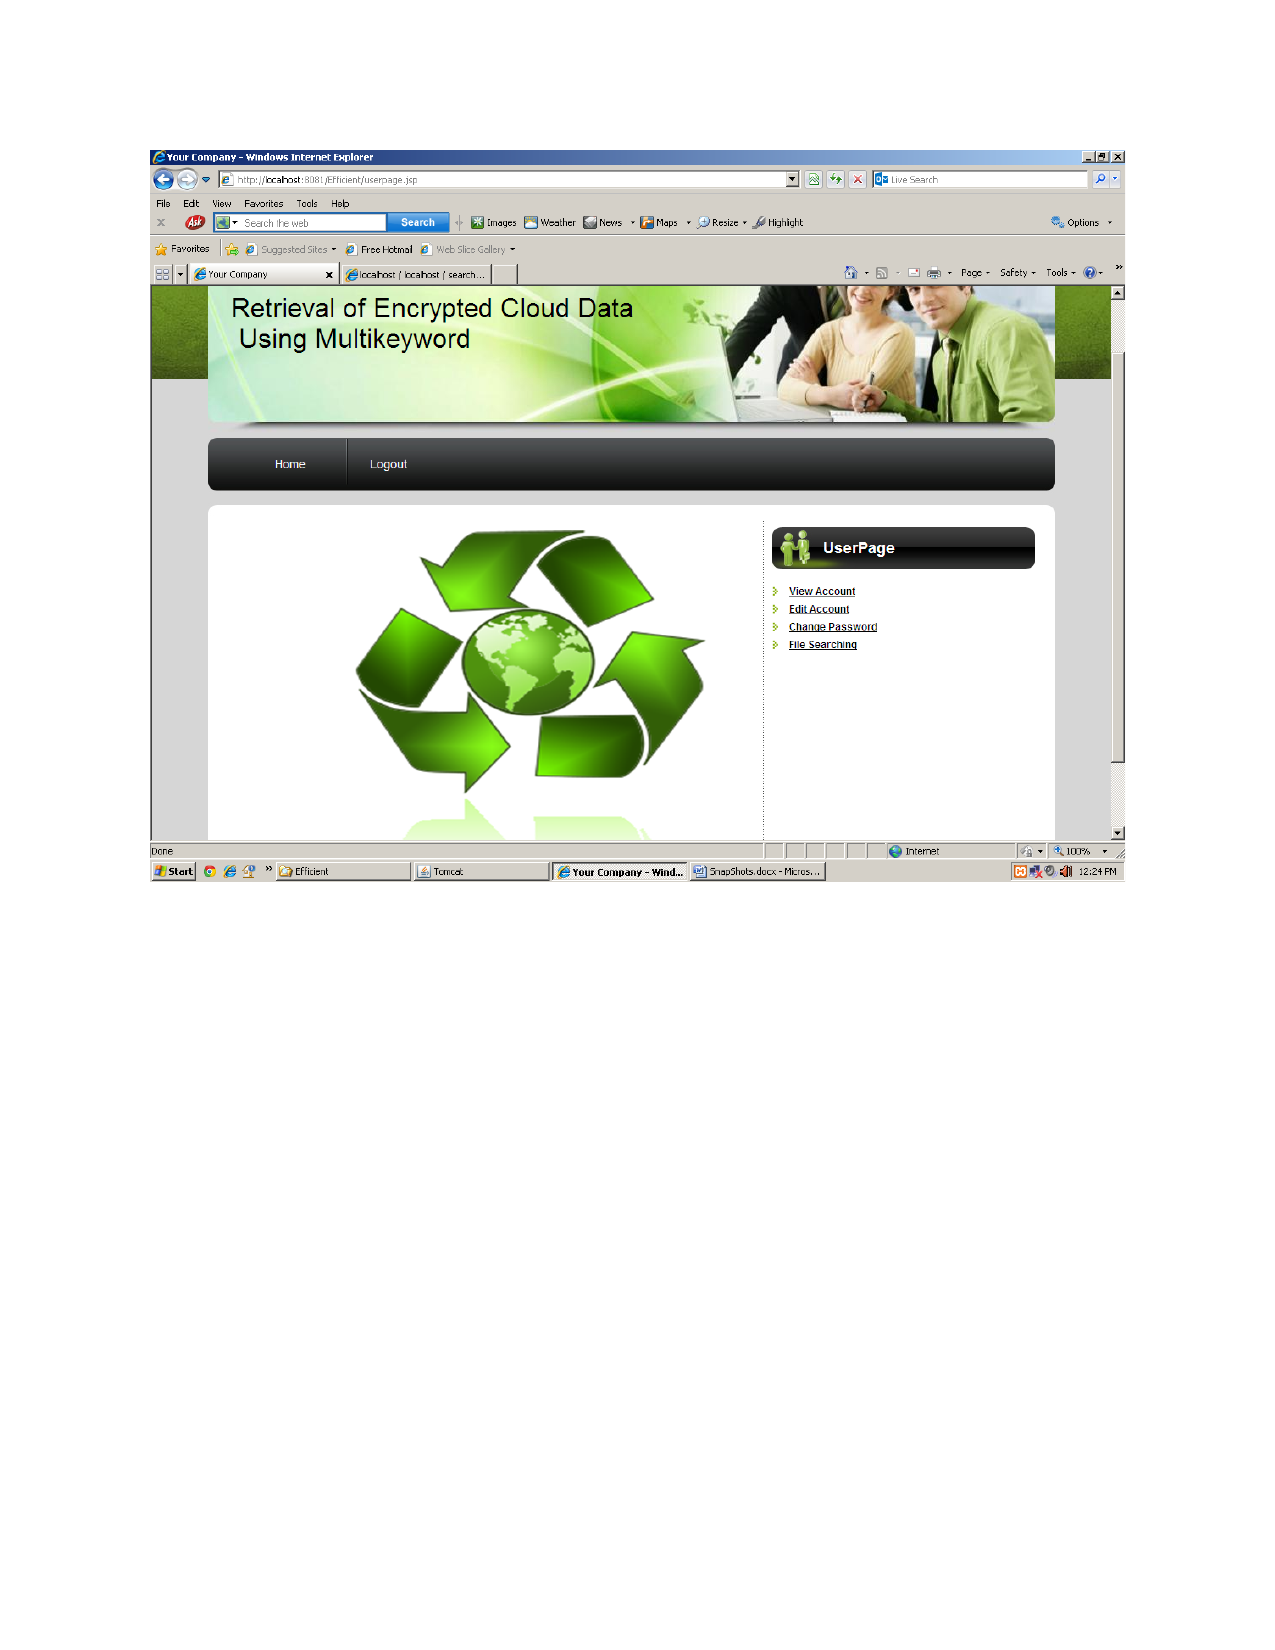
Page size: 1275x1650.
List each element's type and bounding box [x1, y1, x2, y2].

picture [150, 150, 1125, 882]
